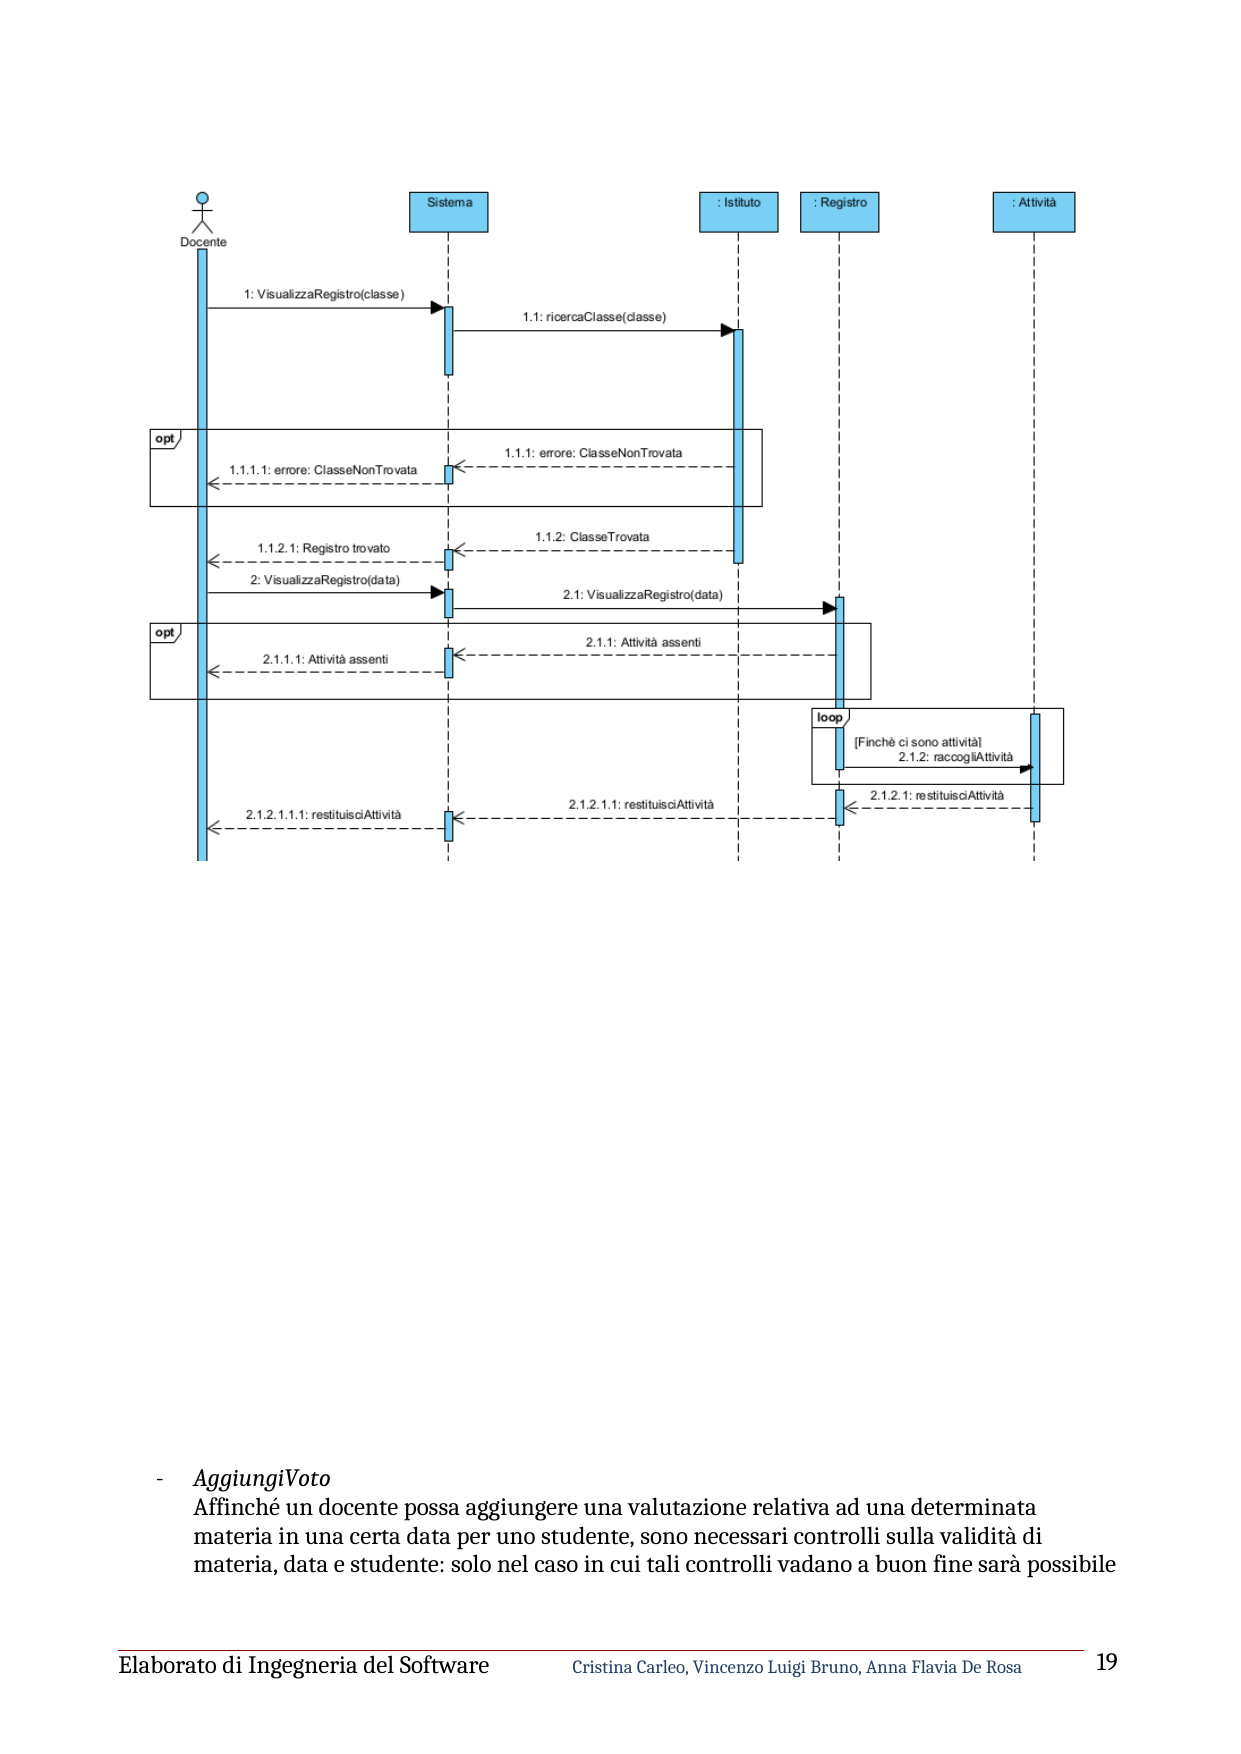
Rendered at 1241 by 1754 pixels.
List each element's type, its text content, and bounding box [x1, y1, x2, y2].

list AggiungiVoto [156, 1464, 1122, 1493]
picture [118, 176, 1122, 861]
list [193, 1493, 1122, 1579]
